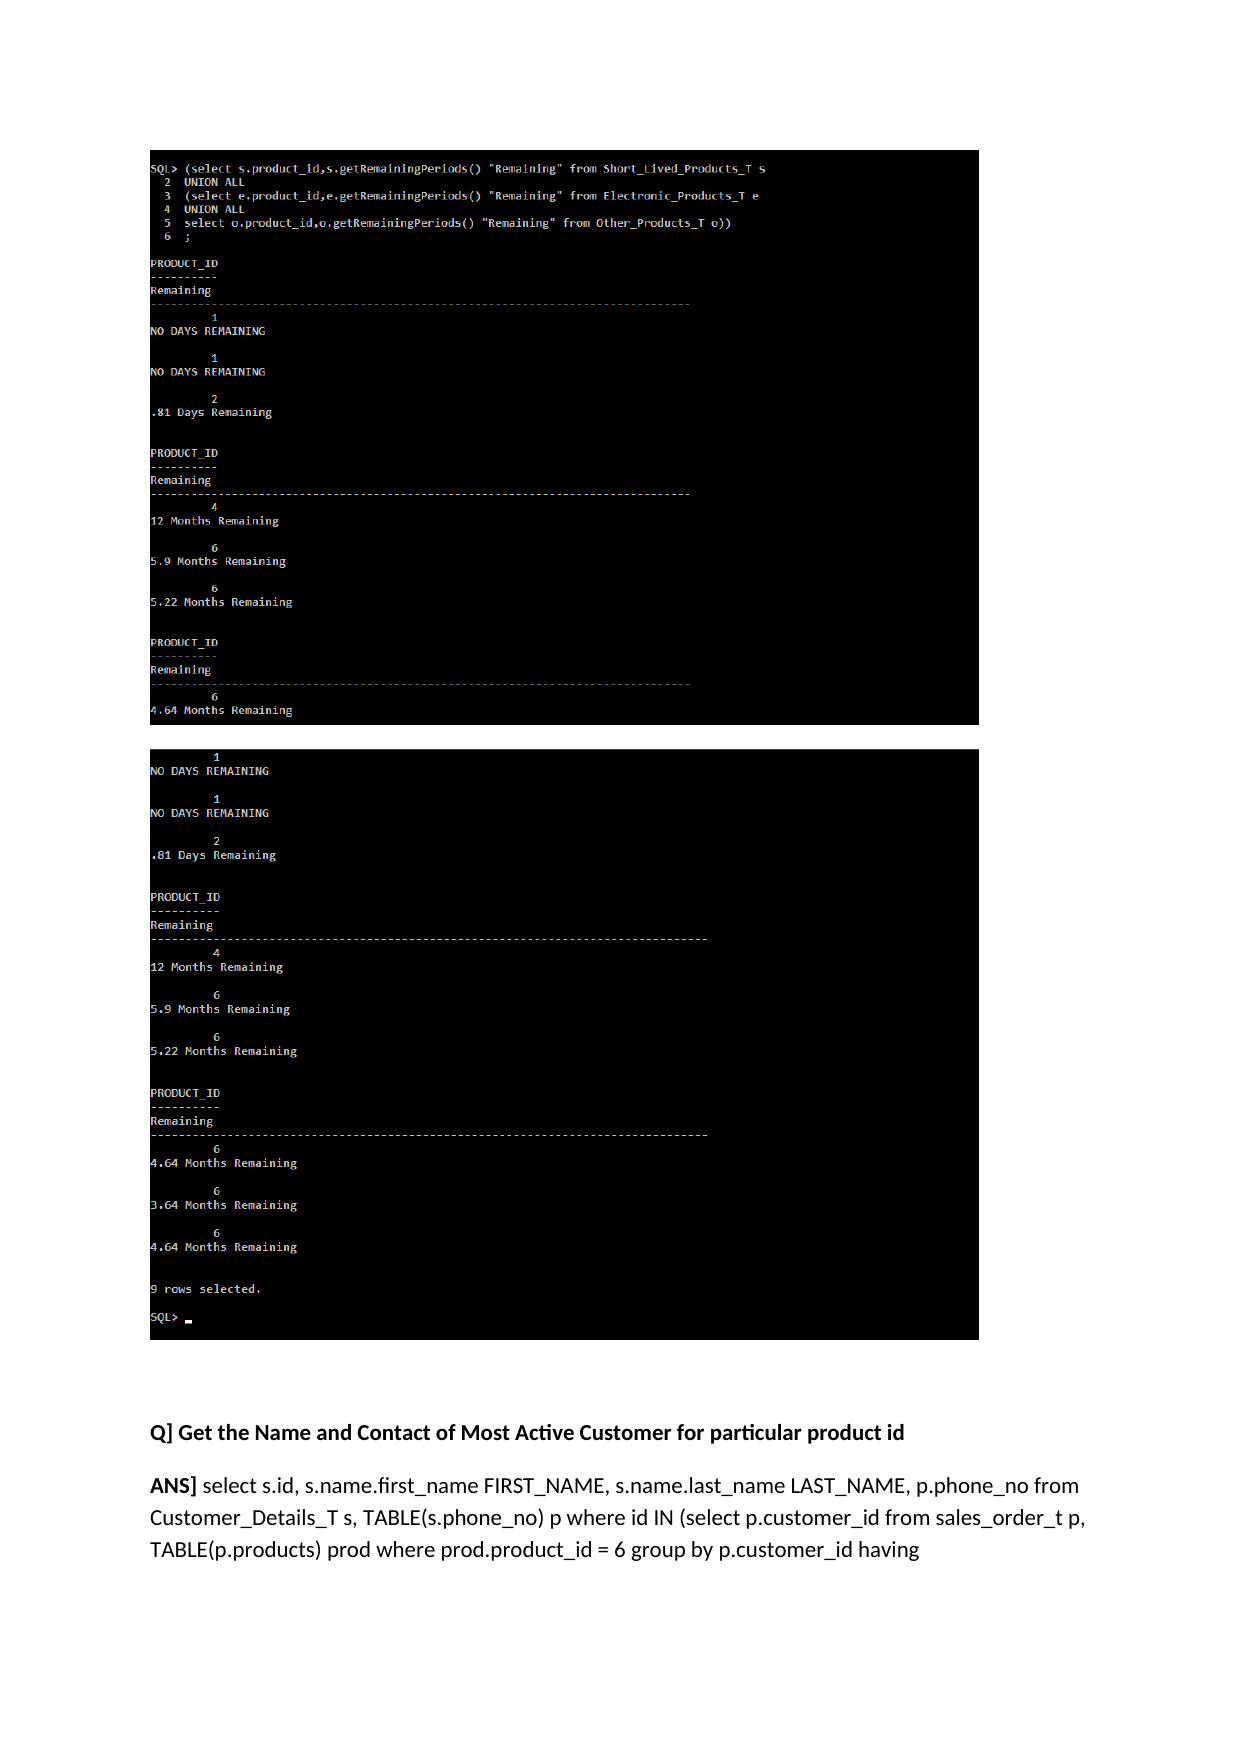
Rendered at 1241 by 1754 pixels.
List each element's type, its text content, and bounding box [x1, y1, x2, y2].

picture [150, 749, 979, 1340]
picture [150, 150, 979, 725]
text Q] Get the Name and Contact of Most Active Customer for particular product id [150, 1418, 1090, 1446]
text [150, 1471, 1090, 1563]
